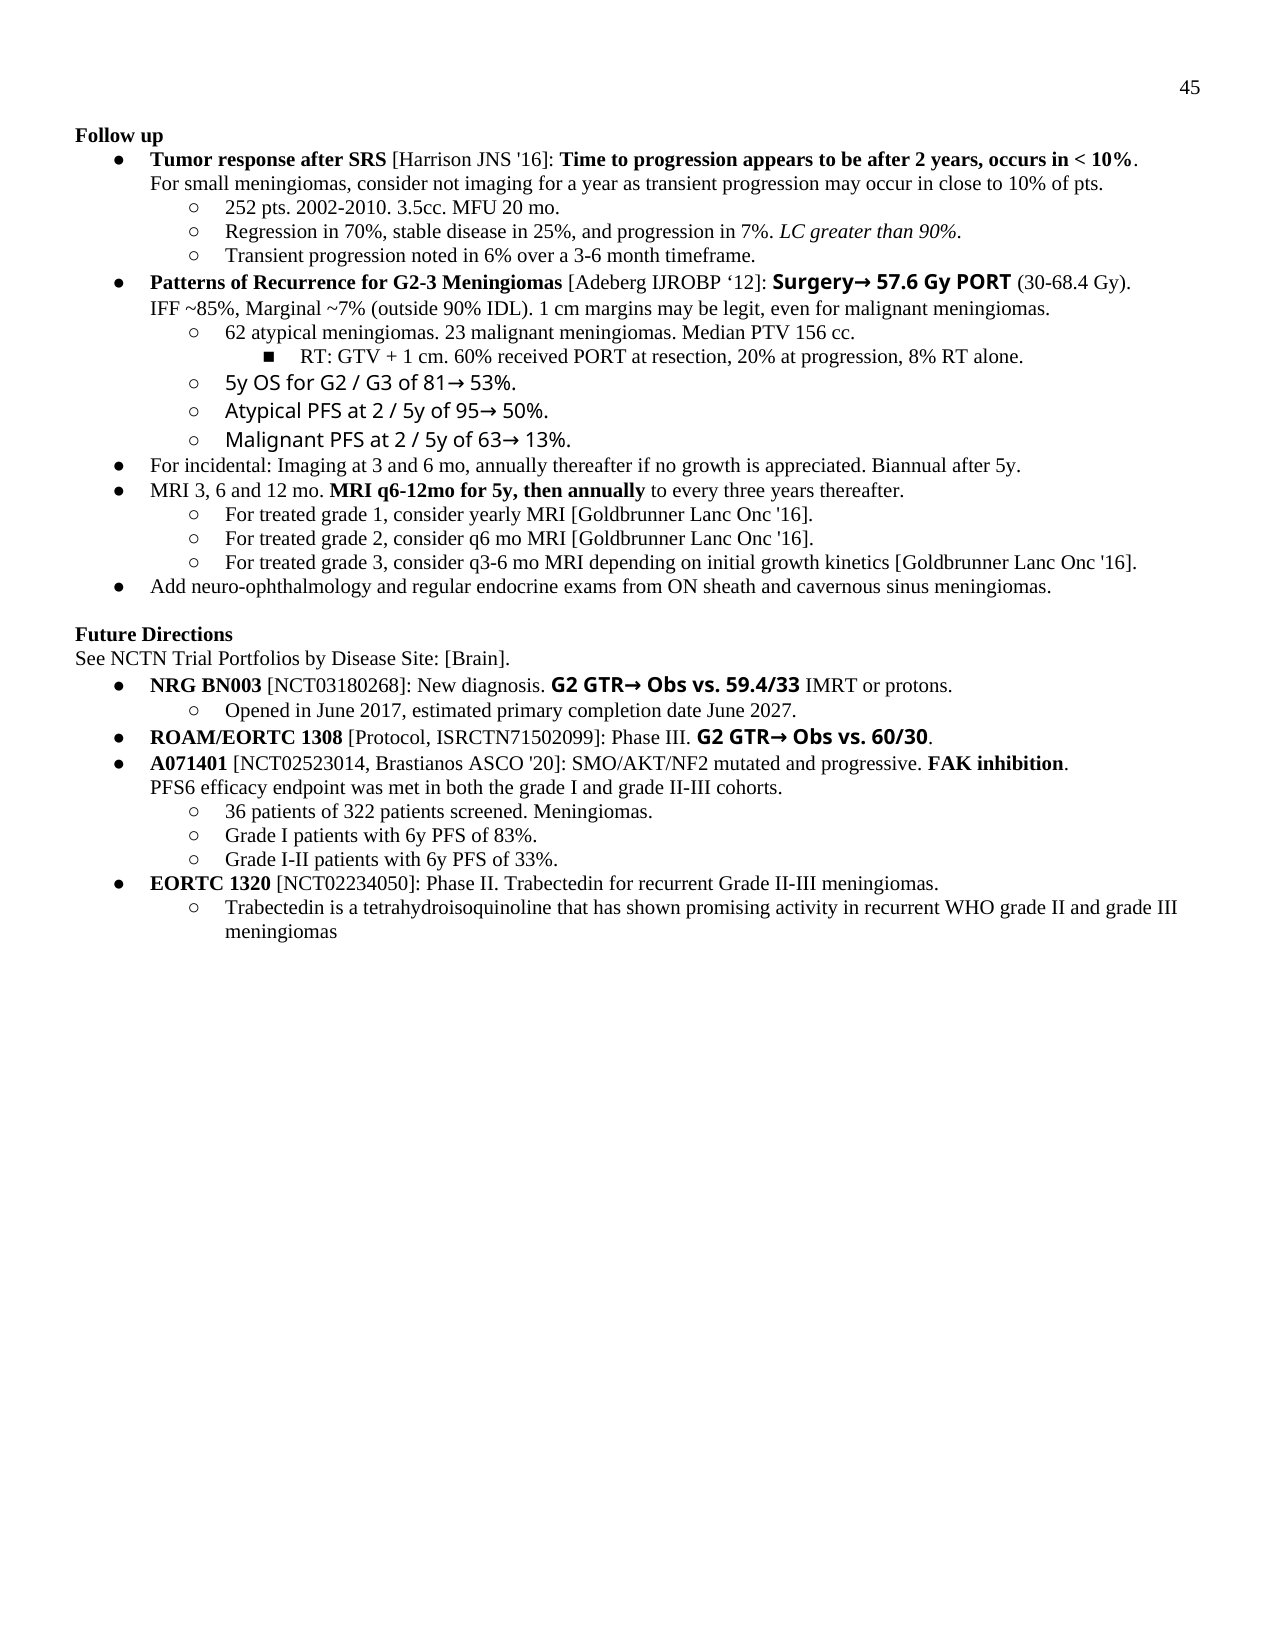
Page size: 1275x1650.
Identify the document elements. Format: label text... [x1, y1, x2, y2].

list Transient progression noted in 6% over a 3-6 month timeframe. [187, 243, 1200, 267]
list Add neuro-ophthalmology and regular endocrine exams from ON sheath and cavernous sinus meningiomas. [112, 574, 1200, 598]
text IFF ~85%, Marginal ~7% (outside 90% IDL). 1 cm margins may be legit, even for malignant meningiomas. [150, 296, 1200, 320]
list Atypical PFS at 2 / 5y of 95→ 50%. [187, 397, 1200, 425]
list For treated grade 2, consider q6 mo MRI [Goldbrunner Lanc Onc '16]. [187, 526, 1200, 550]
list For treated grade 1, consider yearly MRI [Goldbrunner Lanc Onc '16]. [187, 502, 1200, 526]
list For treated grade 3, consider q3-6 mo MRI depending on initial growth kinetics [Goldbrunner Lanc Onc '16]. [187, 550, 1200, 574]
list 36 patients of 322 patients screened. Meningiomas. [187, 799, 1200, 823]
list Opened in June 2017, estimated primary completion date June 2027. [187, 698, 1200, 722]
list Trabectedin is a tetrahydroisoquinoline that has shown promising activity in recurrent WHO grade II and grade III meningiomas [187, 895, 1200, 943]
subtitle Future Directions [75, 622, 1200, 646]
text PFS6 efficacy endpoint was met in both the grade I and grade II-III cohorts. [150, 775, 1200, 799]
list Regression in 70%, stable disease in 25%, and progression in 7%. LC greater than 90%. [187, 219, 1200, 243]
list RT: GTV + 1 cm. 60% received PORT at resection, 20% at progression, 8% RT alone. [262, 344, 1200, 368]
list 62 atypical meningiomas. 23 malignant meningiomas. Median PTV 156 cc. [187, 320, 1200, 344]
text See NCTN Trial Portfolios by Disease Site: [Brain]. [75, 646, 1200, 670]
subtitle Follow up [75, 123, 1200, 147]
list NRG BN003 [NCT03180268]: New diagnosis. G2 GTR→ Obs vs. 59.4/33 IMRT or protons. [112, 670, 1200, 698]
list 5y OS for G2 / G3 of 81→ 53%. [187, 368, 1200, 397]
list 252 pts. 2002-2010. 3.5cc. MFU 20 mo. [187, 195, 1200, 219]
list Malignant PFS at 2 / 5y of 63→ 13%. [187, 425, 1200, 453]
list MRI 3, 6 and 12 mo. MRI q6-12mo for 5y, then annually to every three years thereafter. [112, 477, 1200, 502]
list Patterns of Recurrence for G2-3 Meningiomas [Adeberg IJROBP ‘12]: Surgery→ 57.6 Gy PORT (30-68.4 Gy). [112, 267, 1200, 296]
list Tumor response after SRS [Harrison JNS '16]: Time to progression appears to be after 2 years, occurs in < 10%. For small meningiomas, consider not imaging for a year as transient progression may occur in close to 10% of pts. [112, 147, 1200, 195]
list For incidental: Imaging at 3 and 6 mo, annually thereafter if no growth is appreciated. Biannual after 5y. [112, 453, 1200, 477]
list Grade I-II patients with 6y PFS of 33%. [187, 847, 1200, 871]
list A071401 [NCT02523014, Brastianos ASCO '20]: SMO/AKT/NF2 mutated and progressive. FAK inhibition. [112, 751, 1200, 775]
list Grade I patients with 6y PFS of 83%. [187, 823, 1200, 847]
list EORTC 1320 [NCT02234050]: Phase II. Trabectedin for recurrent Grade II-III meningiomas. [112, 871, 1200, 895]
list ROAM/EORTC 1308 [Protocol, ISRCTN71502099]: Phase III. G2 GTR→ Obs vs. 60/30. [112, 722, 1200, 751]
